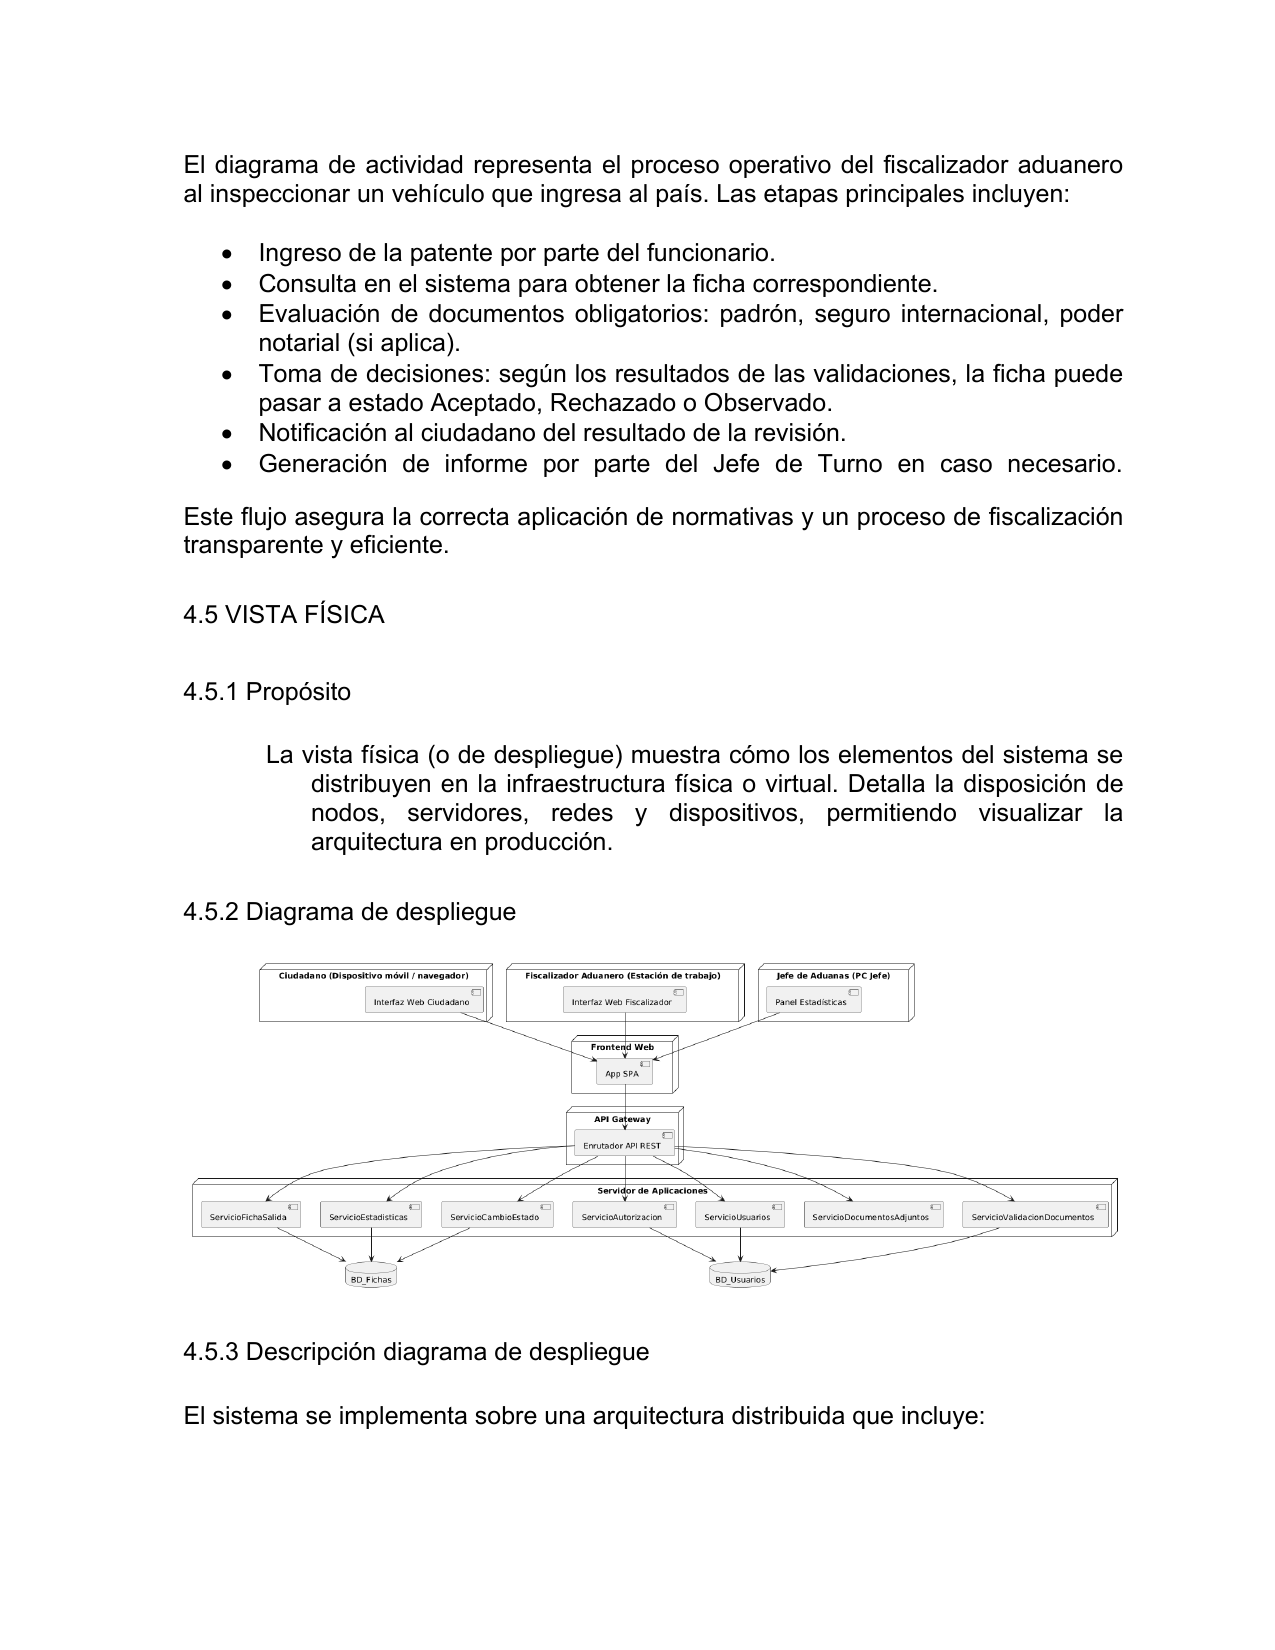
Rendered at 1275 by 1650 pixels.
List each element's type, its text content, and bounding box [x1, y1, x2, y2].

text La vista física (o de despliegue) muestra cómo los elementos del sistema se distribuyen en la infraestructura física o virtual. Detalla la disposición de nodos, servidores, redes y dispositivos, permitiendo visualizar la arquitectura en producción. [266, 740, 1125, 855]
text Este flujo asegura la correcta aplicación de normativas y un proceso de fiscalización transparente y eficiente. [183, 501, 1125, 559]
list Ingreso de la patente por parte del funcionario. [221, 236, 1125, 267]
list Toma de decisiones: según los resultados de las validaciones, la ficha puede pasar a estado Aceptado, Rechazado o Observado. [221, 357, 1125, 416]
picture [183, 960, 1125, 1296]
list Notificación al ciudadano del resultado de la revisión. [221, 416, 1125, 447]
list Evaluación de documentos obligatorios: padrón, seguro internacional, poder notarial (si aplica). [221, 297, 1125, 357]
text El diagrama de actividad representa el proceso operativo del fiscalizador aduanero al inspeccionar un vehículo que ingresa al país. Las etapas principales incluyen: [183, 150, 1125, 207]
subtitle 4.5.3 Descripción diagrama de despliegue [183, 1337, 1125, 1366]
list Consulta en el sistema para obtener la ficha correspondiente. [221, 267, 1125, 297]
subtitle 4.5.2 Diagrama de despliegue [183, 896, 1125, 925]
subtitle 4.5.1 Propósito [183, 676, 1125, 705]
subtitle 4.5 VISTA FÍSICA [183, 600, 1125, 629]
list Generación de informe por parte del Jefe de Turno en caso necesario. [221, 447, 1125, 501]
text El sistema se implementa sobre una arquitectura distribuida que incluye: [183, 1401, 1125, 1429]
